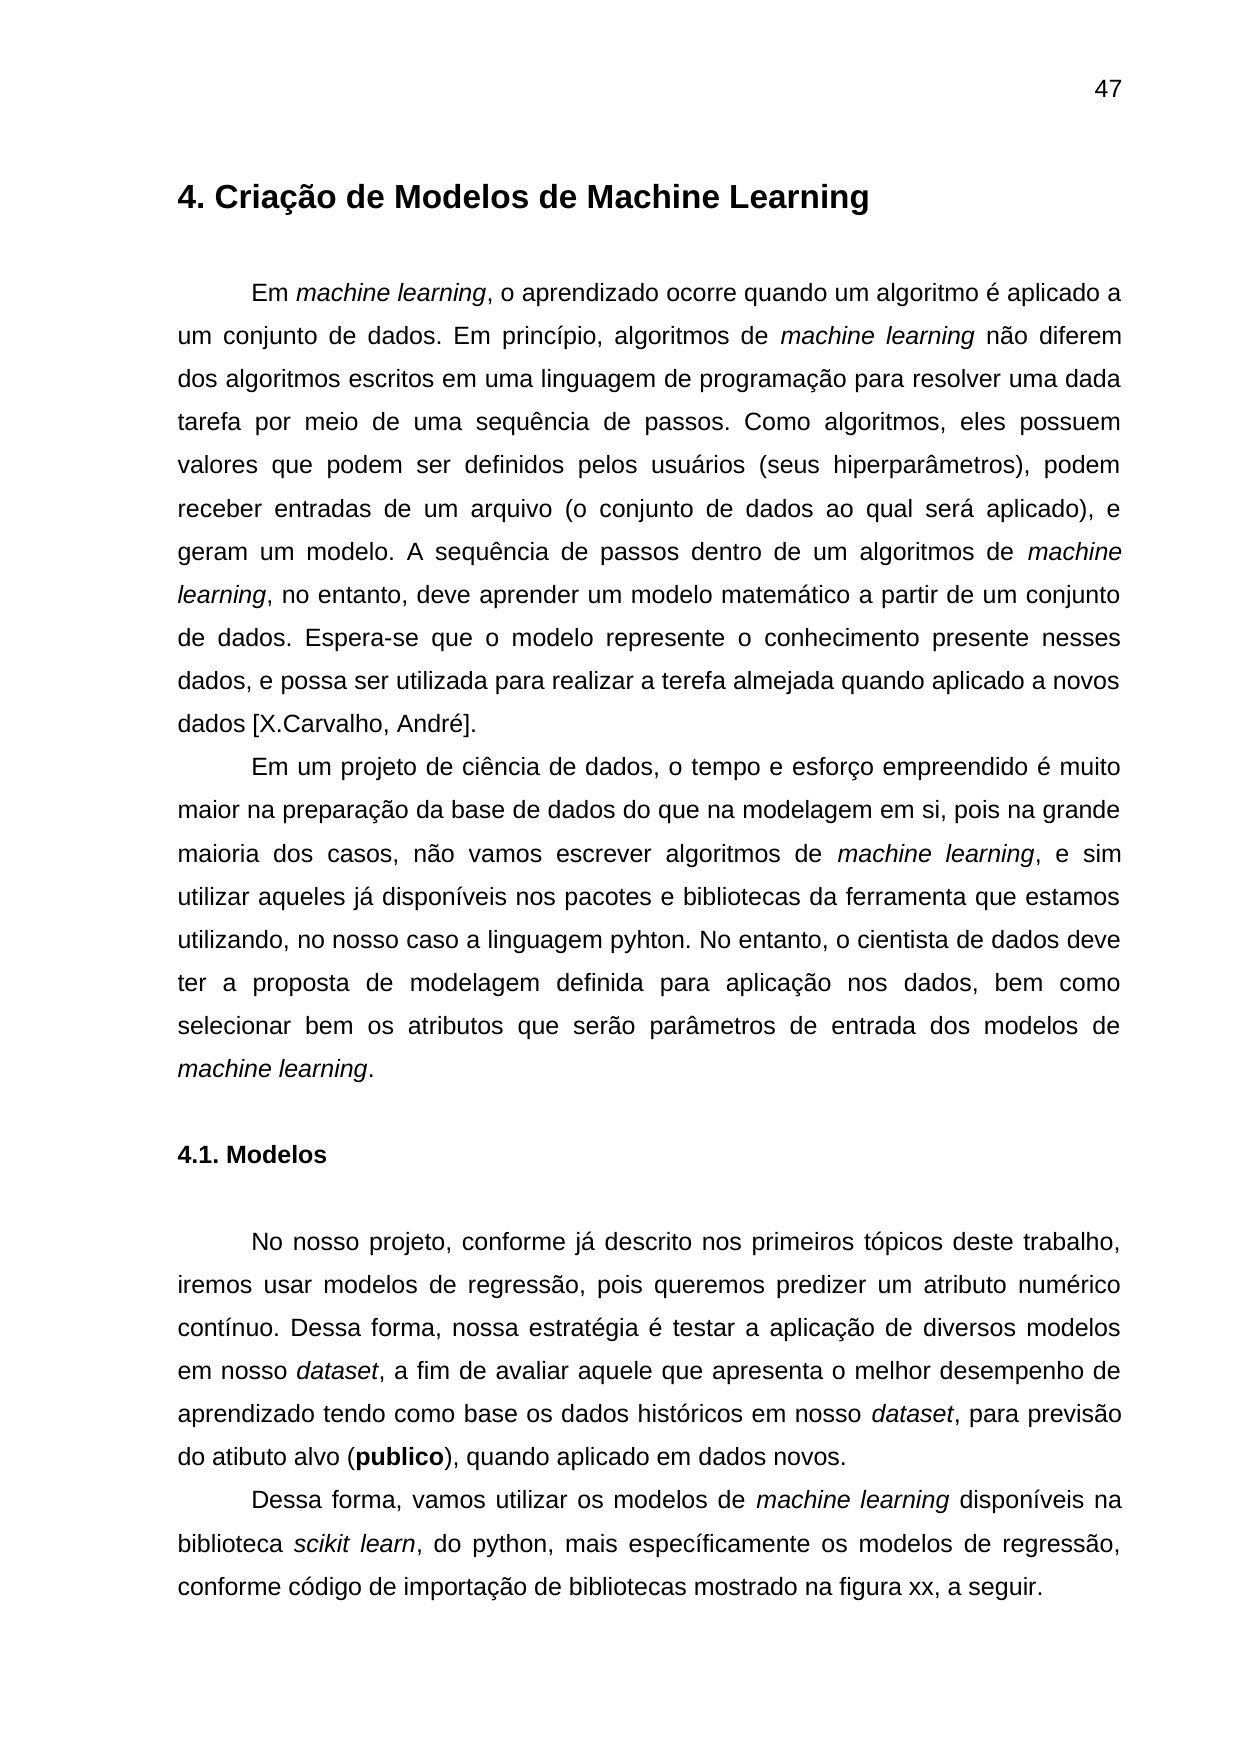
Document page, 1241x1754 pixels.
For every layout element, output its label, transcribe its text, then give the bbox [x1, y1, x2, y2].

text Dessa forma, vamos utilizar os modelos de machine learning disponíveis na biblioteca scikit learn, do python, mais específicamente os modelos de regressão, conforme código de importação de bibliotecas mostrado na figura xx, a seguir. [177, 1485, 1122, 1600]
subtitle 4. Criação de Modelos de Machine Learning [177, 177, 1122, 216]
text No nosso projeto, conforme já descrito nos primeiros tópicos deste trabalho, iremos usar modelos de regressão, pois queremos predizer um atributo numérico contínuo. Dessa forma, nossa estratégia é testar a aplicação de diversos modelos em nosso dataset, a fim de avaliar aquele que apresenta o melhor desempenho de aprendizado tendo como base os dados históricos em nosso dataset, para previsão do atibuto alvo (publico), quando aplicado em dados novos. [177, 1227, 1122, 1471]
text Em machine learning, o aprendizado ocorre quando um algoritmo é aplicado a um conjunto de dados. Em princípio, algoritmos de machine learning não diferem dos algoritmos escritos em uma linguagem de programação para resolver uma dada tarefa por meio de uma sequência de passos. Como algoritmos, eles possuem valores que podem ser definidos pelos usuários (seus hiperparâmetros), podem receber entradas de um arquivo (o conjunto de dados ao qual será aplicado), e geram um modelo. A sequência de passos dentro de um algoritmos de machine learning, no entanto, deve aprender um modelo matemático a partir de um conjunto de dados. Espera-se que o modelo represente o conhecimento presente nesses dados, e possa ser utilizada para realizar a terefa almejada quando aplicado a novos dados [X.Carvalho, André]. [177, 278, 1122, 738]
text Em um projeto de ciência de dados, o tempo e esforço empreendido é muito maior na preparação da base de dados do que na modelagem em si, pois na grande maioria dos casos, não vamos escrever algoritmos de machine learning, e sim utilizar aqueles já disponíveis nos pacotes e bibliotecas da ferramenta que estamos utilizando, no nosso caso a linguagem pyhton. No entanto, o cientista de dados deve ter a proposta de modelagem definida para aplicação nos dados, bem como selecionar bem os atributos que serão parâmetros de entrada dos modelos de machine learning. [177, 752, 1122, 1083]
subtitle 4.1. Modelos [177, 1140, 1122, 1169]
